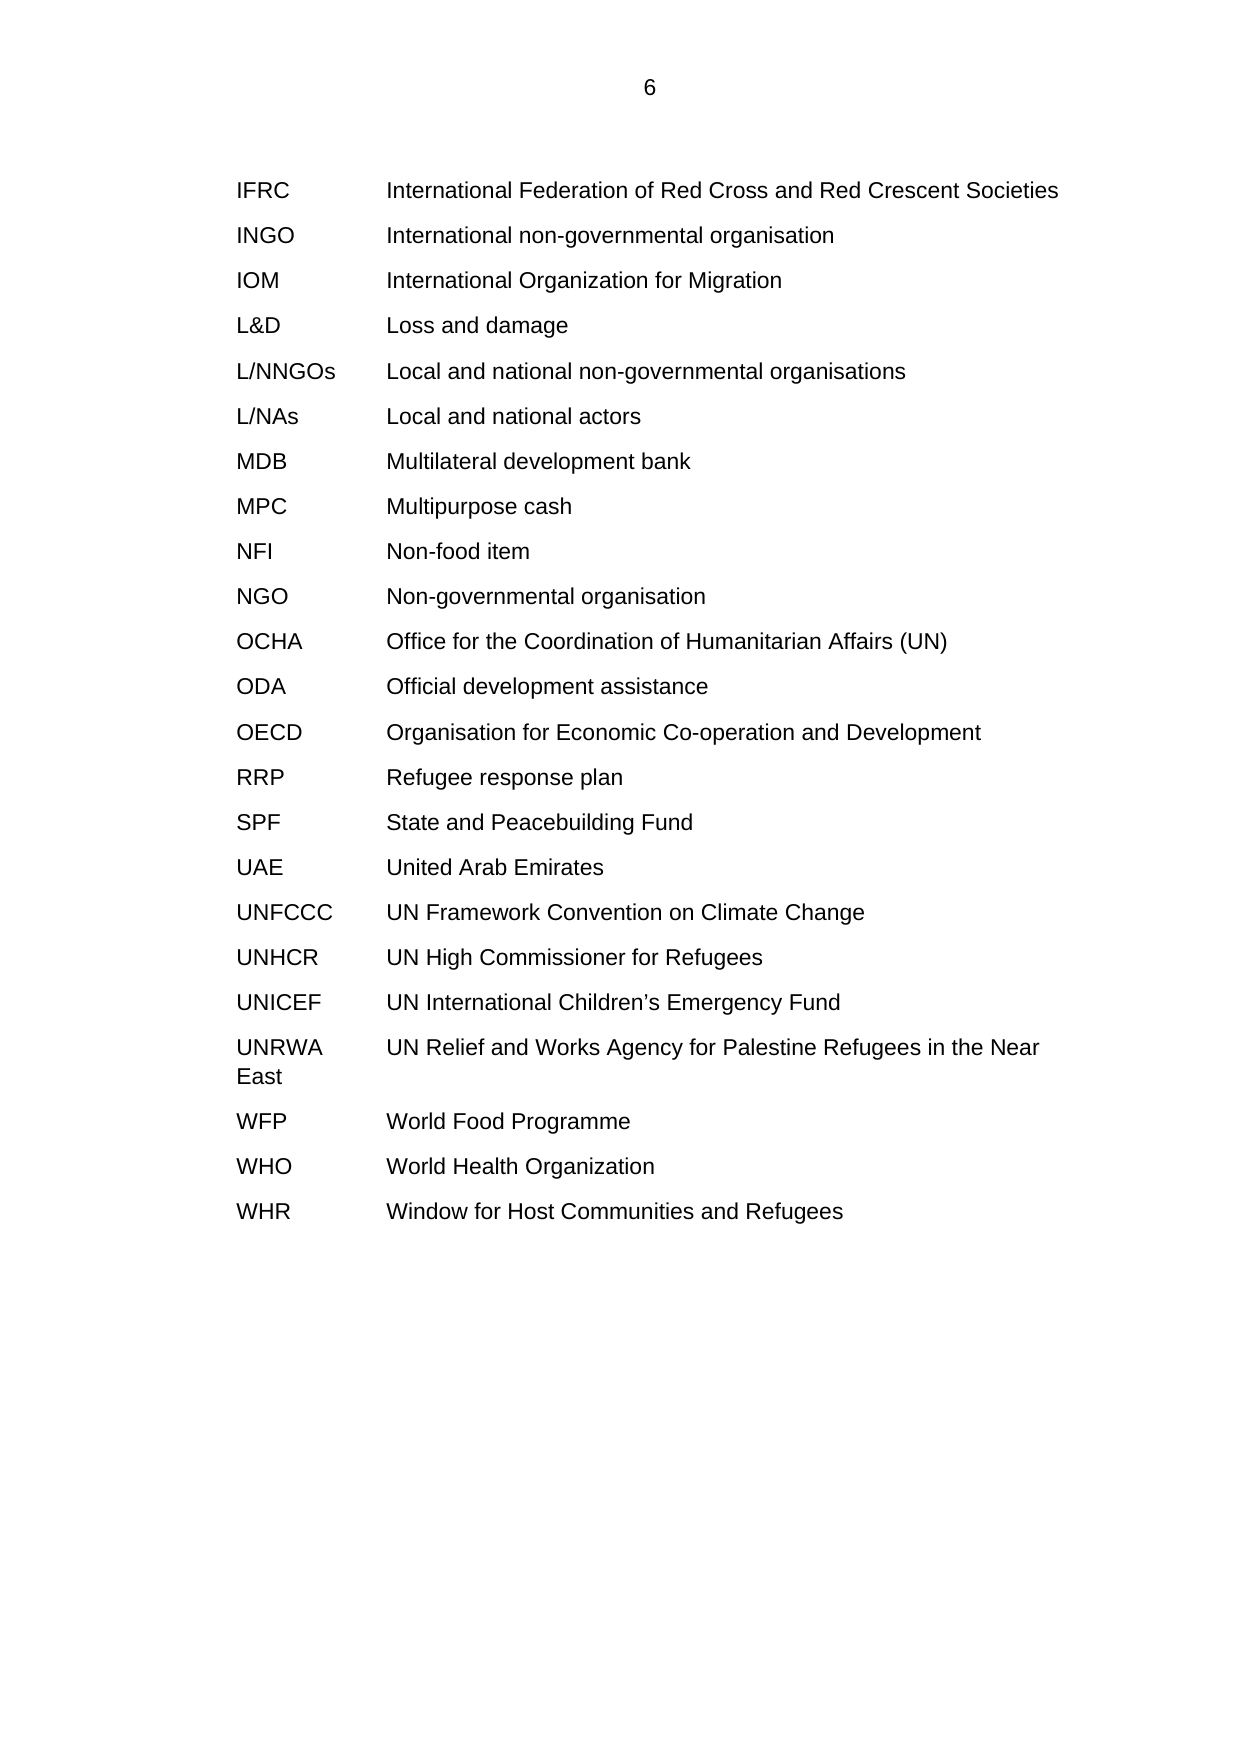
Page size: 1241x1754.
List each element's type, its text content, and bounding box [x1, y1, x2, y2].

text MDB Multilateral development bank [236, 448, 1063, 474]
text ODA Official development assistance [236, 673, 1063, 700]
text WHO World Health Organization [236, 1153, 1063, 1179]
text UNRWA UN Relief and Works Agency for Palestine Refugees in the Near East [236, 1034, 1063, 1089]
text IFRC International Federation of Red Cross and Red Crescent Societies [236, 177, 1063, 203]
text SPF State and Peacebuilding Fund [236, 809, 1063, 835]
text OCHA Office for the Coordination of Humanitarian Affairs (UN) [236, 628, 1063, 654]
text UAE United Arab Emirates [236, 854, 1063, 880]
text WFP World Food Programme [236, 1108, 1063, 1134]
text L&D Loss and damage [236, 312, 1063, 339]
text UNFCCC UN Framework Convention on Climate Change [236, 899, 1063, 925]
text MPC Multipurpose cash [236, 493, 1063, 519]
text NFI Non-food item [236, 538, 1063, 564]
text NGO Non-governmental organisation [236, 583, 1063, 609]
text IOM International Organization for Migration [236, 267, 1063, 294]
text UNHCR UN High Commissioner for Refugees [236, 944, 1063, 970]
text RRP Refugee response plan [236, 763, 1063, 790]
text WHR Window for Host Communities and Refugees [236, 1198, 1063, 1224]
text UNICEF UN International Children’s Emergency Fund [236, 989, 1063, 1015]
text L/NNGOs Local and national non-governmental organisations [236, 358, 1063, 384]
text INGO International non-governmental organisation [236, 222, 1063, 249]
text OECD Organisation for Economic Co-operation and Development [236, 718, 1063, 745]
text L/NAs Local and national actors [236, 403, 1063, 429]
